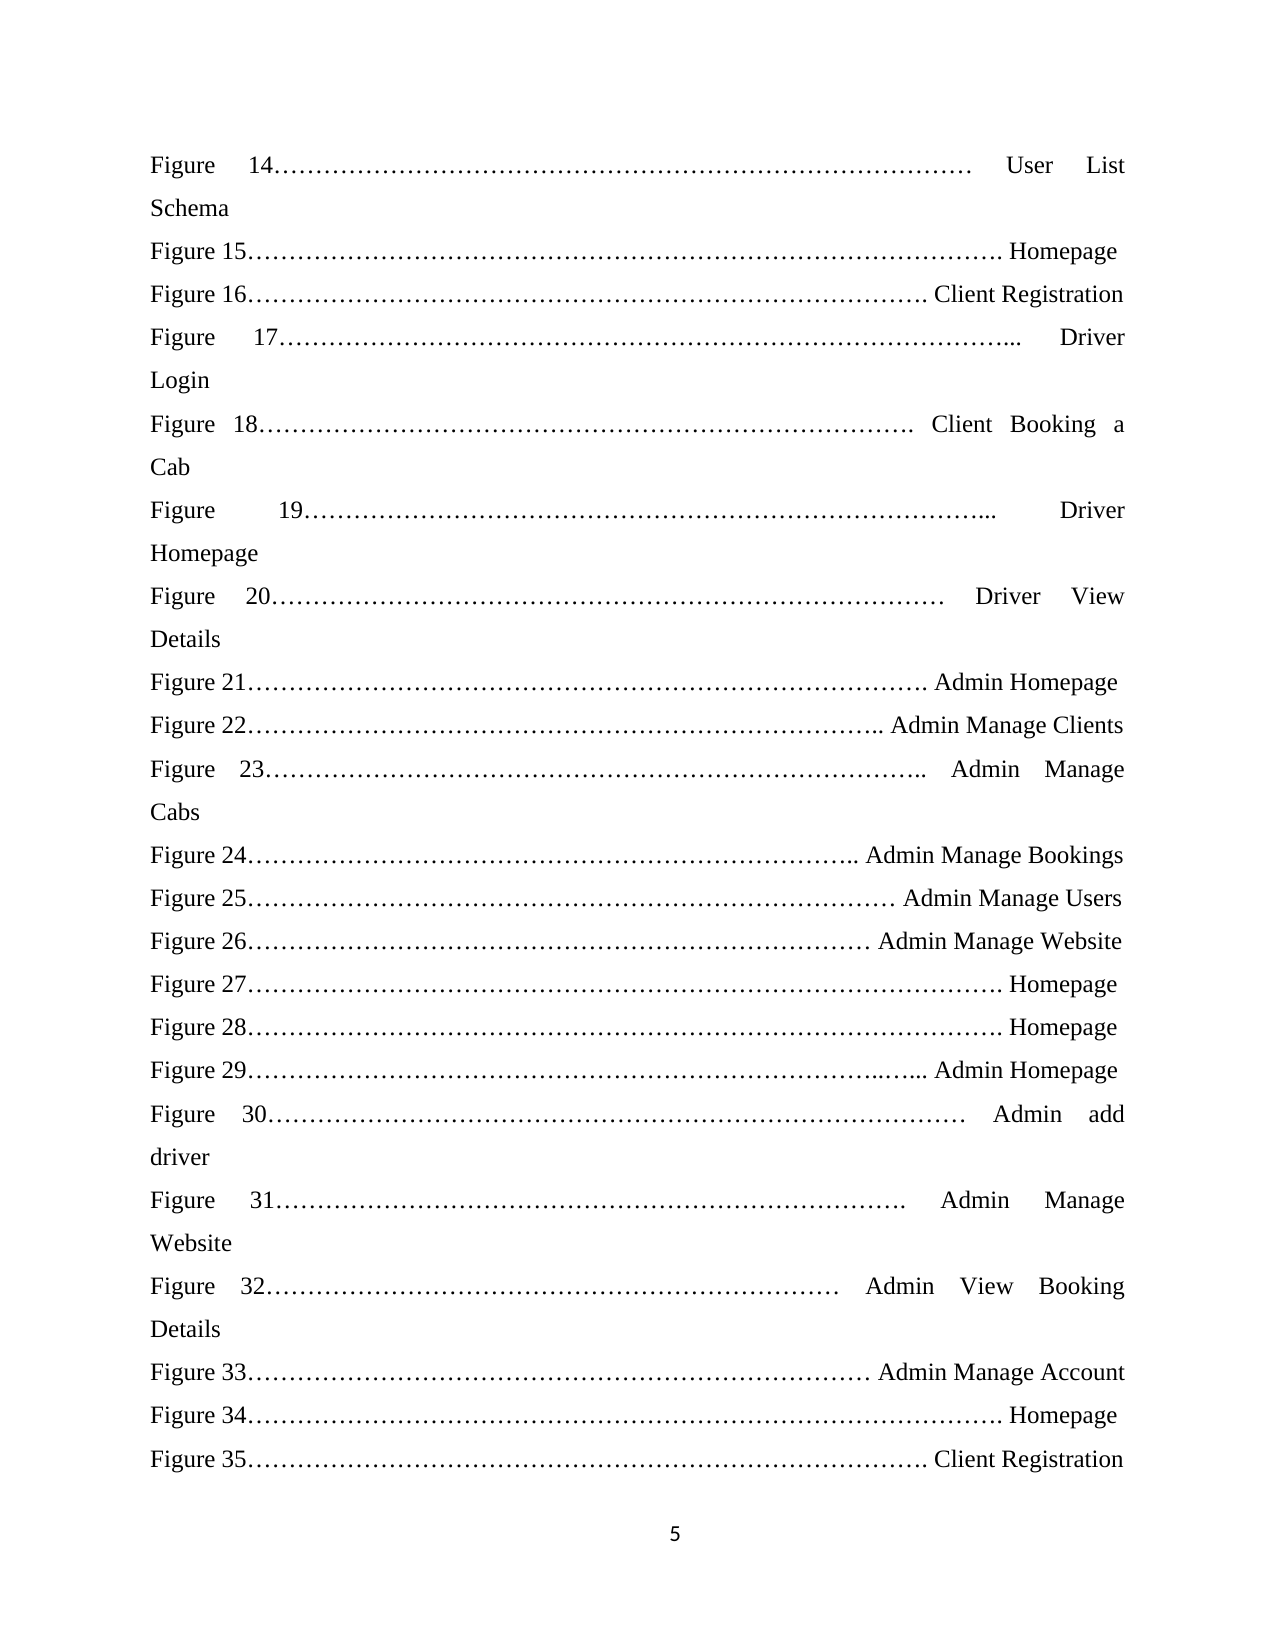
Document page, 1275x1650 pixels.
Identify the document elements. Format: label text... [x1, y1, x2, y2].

text Figure 34………………………………………………………………………………. Homepage [150, 1401, 1125, 1429]
text Figure 15………………………………………………………………………………. Homepage [150, 236, 1125, 265]
text Figure 31…………………………………………………………………. Admin Manage Website [150, 1185, 1125, 1257]
text Figure 35………………………………………………………………………. Client Registration [150, 1444, 1125, 1472]
text Figure 30………………………………………………………………………… Admin add driver [150, 1099, 1125, 1171]
text Figure 24……………………………………………………………….. Admin Manage Bookings [150, 840, 1125, 869]
text Figure 21………………………………………………………………………. Admin Homepage [150, 667, 1125, 696]
text Figure 23…………………………………………………………………….. Admin Manage Cabs [150, 754, 1125, 826]
text Figure 20……………………………………………………………………… Driver View Details [150, 581, 1125, 653]
text Figure 14………………………………………………………………………… User List Schema [150, 150, 1125, 222]
text Figure 27………………………………………………………………………………. Homepage [150, 969, 1125, 998]
text Figure 26………………………………………………………………… Admin Manage Website [150, 926, 1125, 955]
text Figure 19………………………………………………………………………... Driver Homepage [150, 495, 1125, 567]
text Figure 17……………………………………………………………………………... Driver Login [150, 322, 1125, 394]
text Figure 32…………………………………………………………… Admin View Booking Details [150, 1271, 1125, 1343]
text Figure 28………………………………………………………………………………. Homepage [150, 1012, 1125, 1041]
text Figure 22………………………………………………………………….. Admin Manage Clients [150, 711, 1125, 739]
text Figure 29…………………………………………………………………..…... Admin Homepage [150, 1056, 1125, 1084]
text Figure 33………………………………………………………………… Admin Manage Account [150, 1357, 1125, 1386]
text Figure 18……………………………………………………………………. Client Booking a Cab [150, 409, 1125, 481]
text Figure 16………………………………………………………………………. Client Registration [150, 279, 1125, 308]
text Figure 25…………………………………………………………………… Admin Manage Users [150, 883, 1125, 912]
